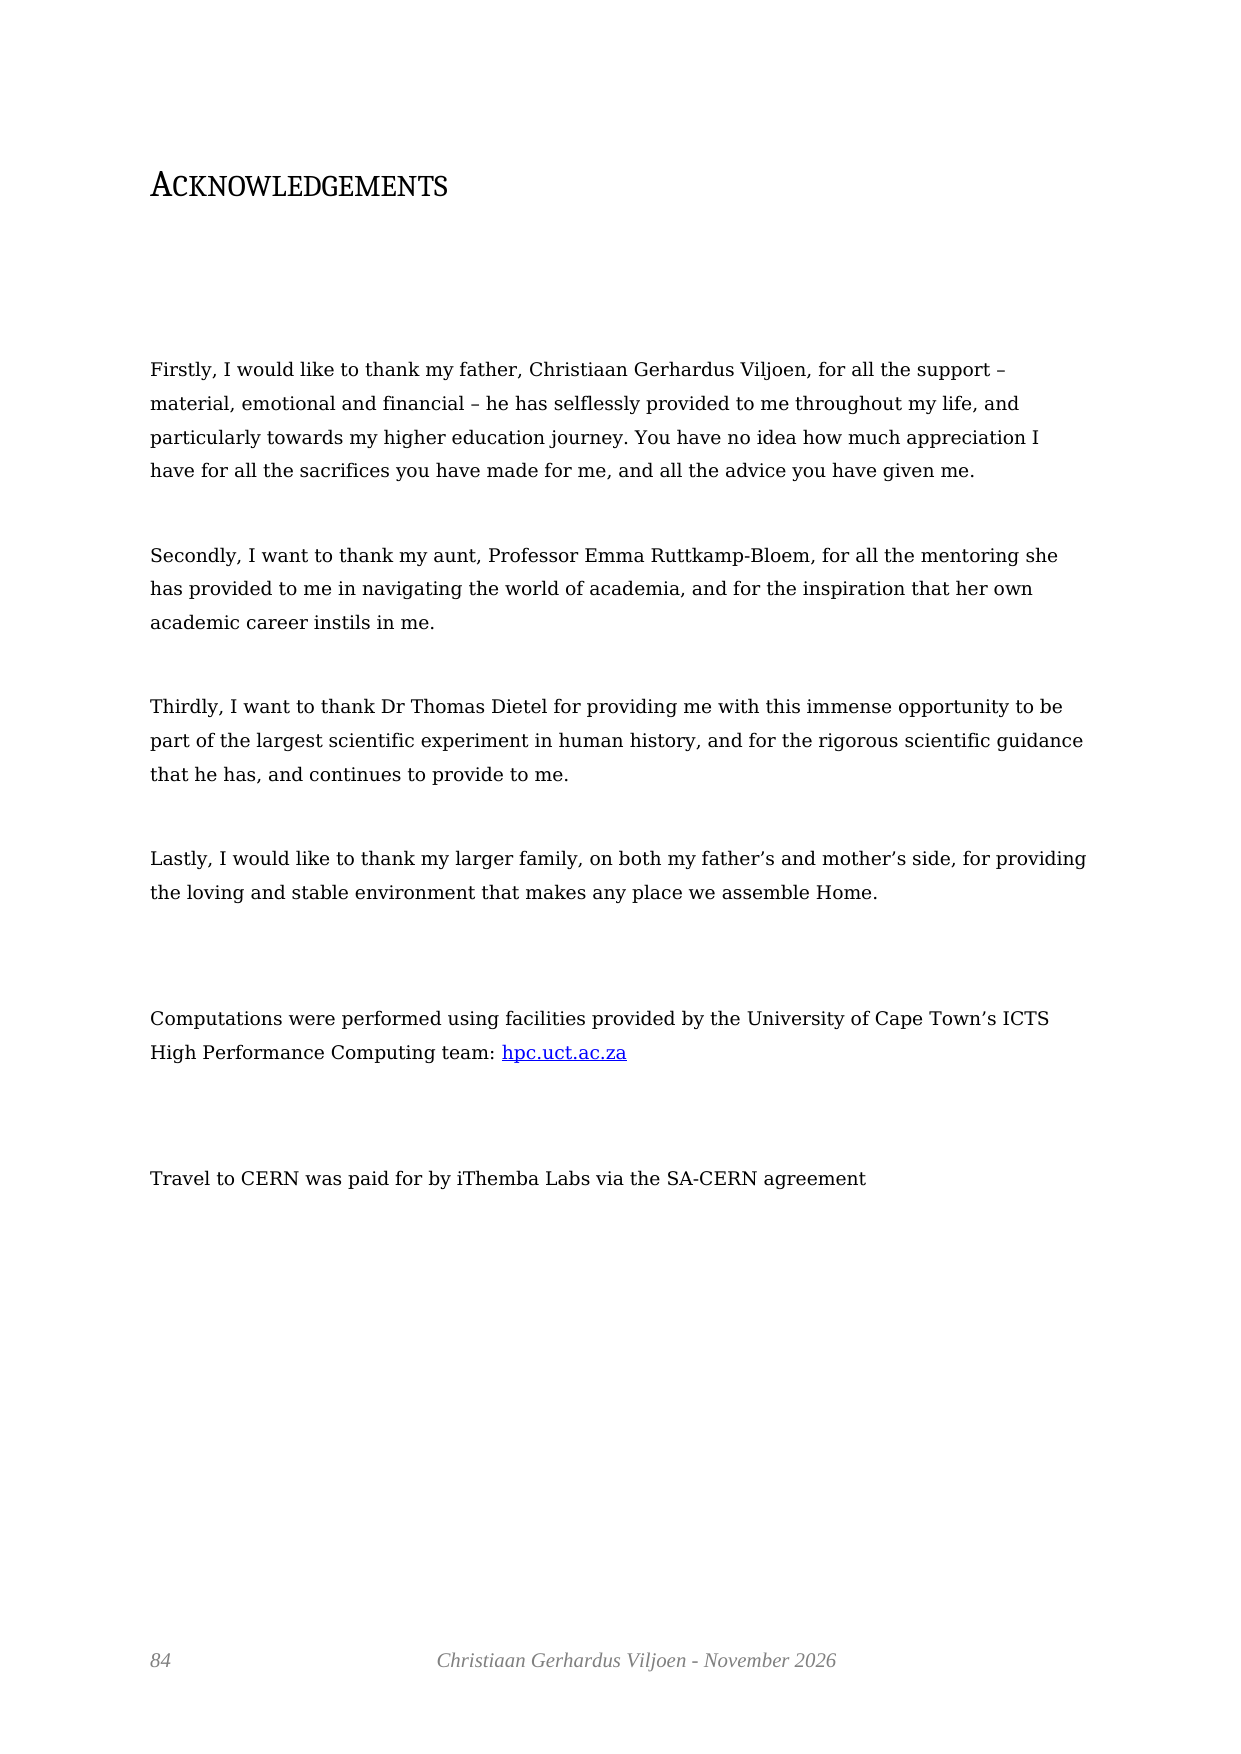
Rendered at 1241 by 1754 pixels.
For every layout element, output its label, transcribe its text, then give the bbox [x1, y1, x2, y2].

text Thirdly, I want to thank Dr Thomas Dietel for providing me with this immense opportunity to be part of the largest scientific experiment in human history, and for the rigorous scientific guidance that he has, and continues to provide to me. [150, 695, 1090, 785]
text Computations were performed using facilities provided by the University of Cape Town’s ICTS High Performance Computing team: hpc.uct.ac.za [150, 1007, 1090, 1063]
text Secondly, I want to thank my aunt, Professor Emma Ruttkamp-Bloem, for all the mentoring she has provided to me in navigating the world of academia, and for the inspiration that her own academic career instils in me. [150, 543, 1090, 633]
text Lastly, I would like to thank my larger family, on both my father’s and mother’s side, for providing the loving and stable environment that makes any place we assemble Home. [150, 847, 1090, 903]
text Travel to CERN was paid for by iThemba Labs via the SA-CERN agreement [150, 1167, 1090, 1189]
text Firstly, I would like to thank my father, Christiaan Gerhardus Viljoen, for all the support – material, emotional and financial – he has selflessly provided to me throughout my life, and particularly towards my higher education journey. You have no idea how much appreciation I have for all the sacrifices you have made for me, and all the advice you have given me. [150, 358, 1090, 482]
subtitle Acknowledgements [150, 162, 1090, 206]
